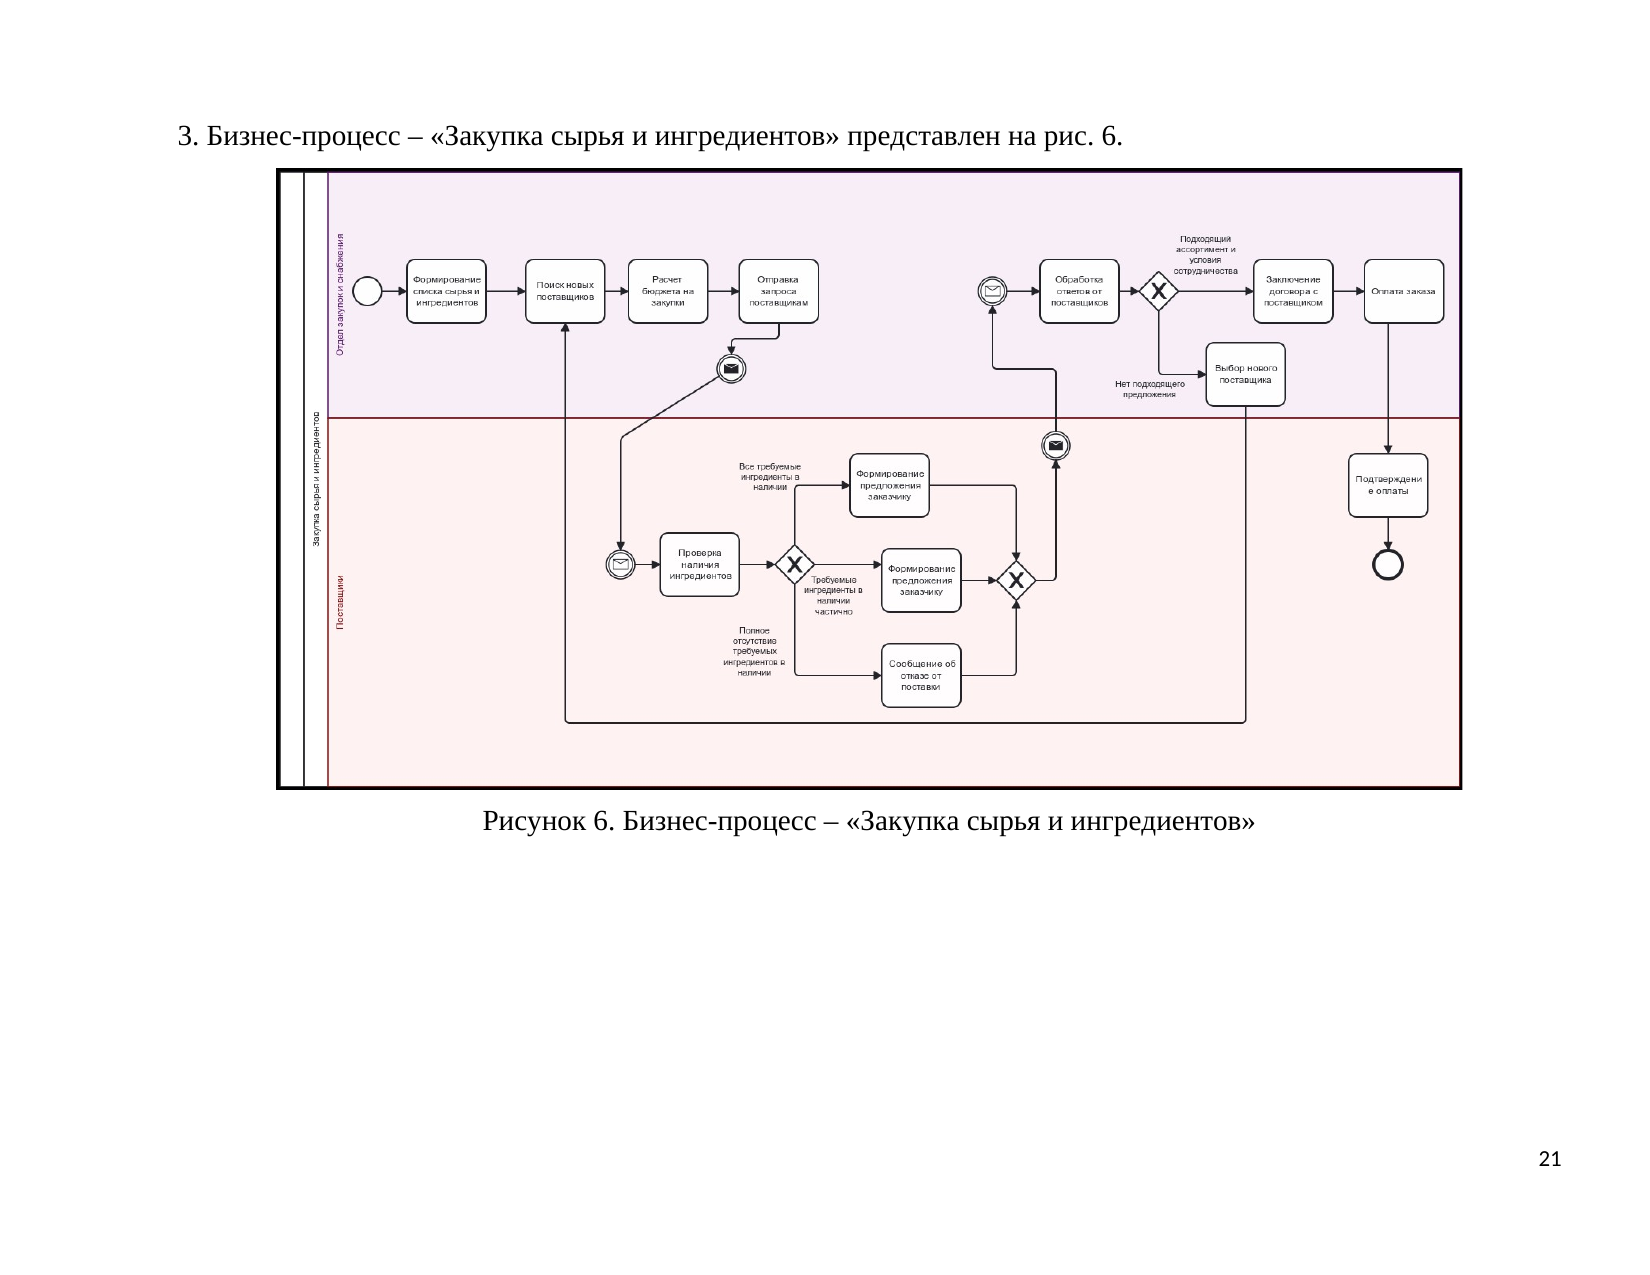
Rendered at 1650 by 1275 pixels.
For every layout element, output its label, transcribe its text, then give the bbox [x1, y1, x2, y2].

text 3. Бизнес-процесс – «Закупка сырья и ингредиентов» представлен на рис. 6. [177, 118, 1561, 152]
text Рисунок 6. Бизнес-процесс – «Закупка сырья и ингредиентов» [177, 803, 1561, 837]
picture [276, 168, 1463, 790]
